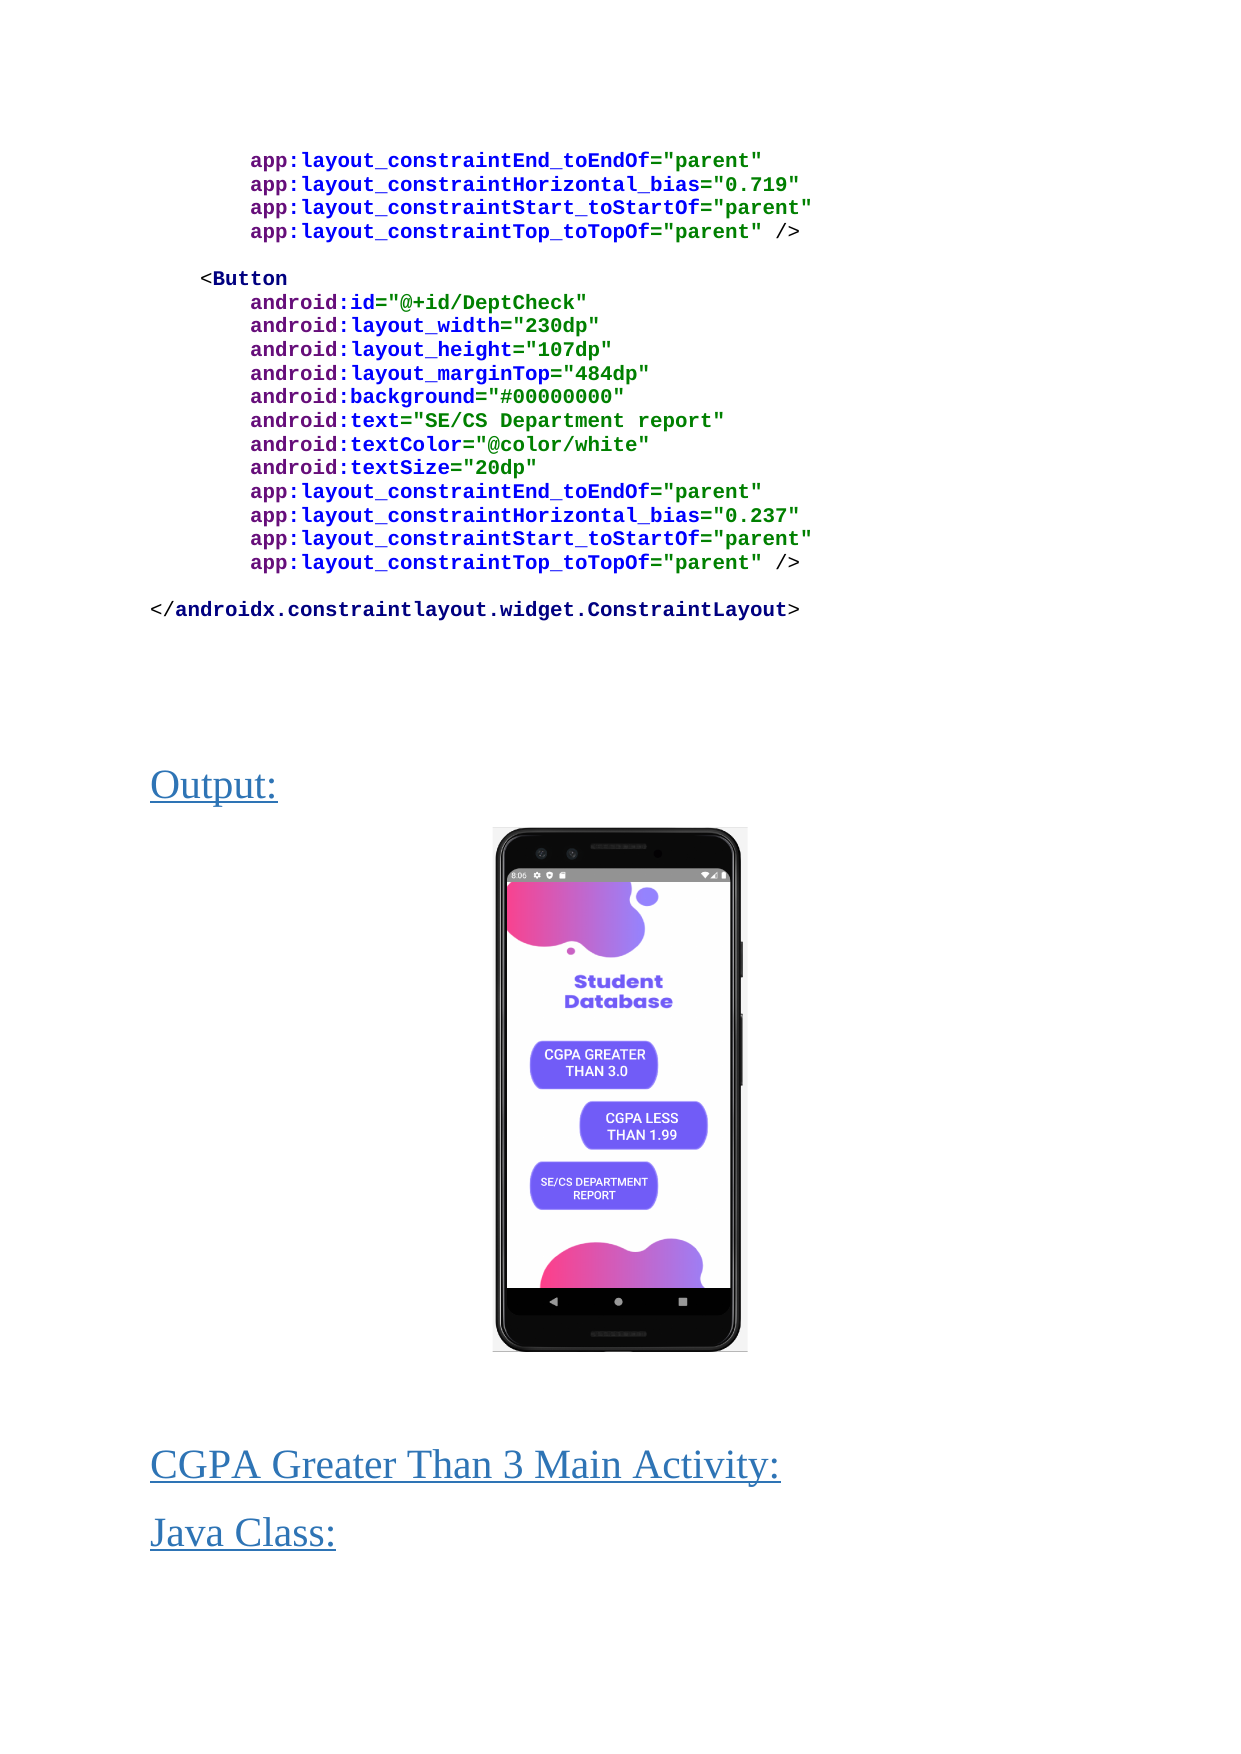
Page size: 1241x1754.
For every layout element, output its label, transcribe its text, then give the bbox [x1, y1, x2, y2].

picture [492, 827, 748, 1352]
text CGPA Greater Than 3 Main Activity: [150, 1439, 1090, 1487]
text Output: [150, 759, 1090, 807]
text Java Class: [150, 1507, 1090, 1555]
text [150, 150, 1090, 623]
